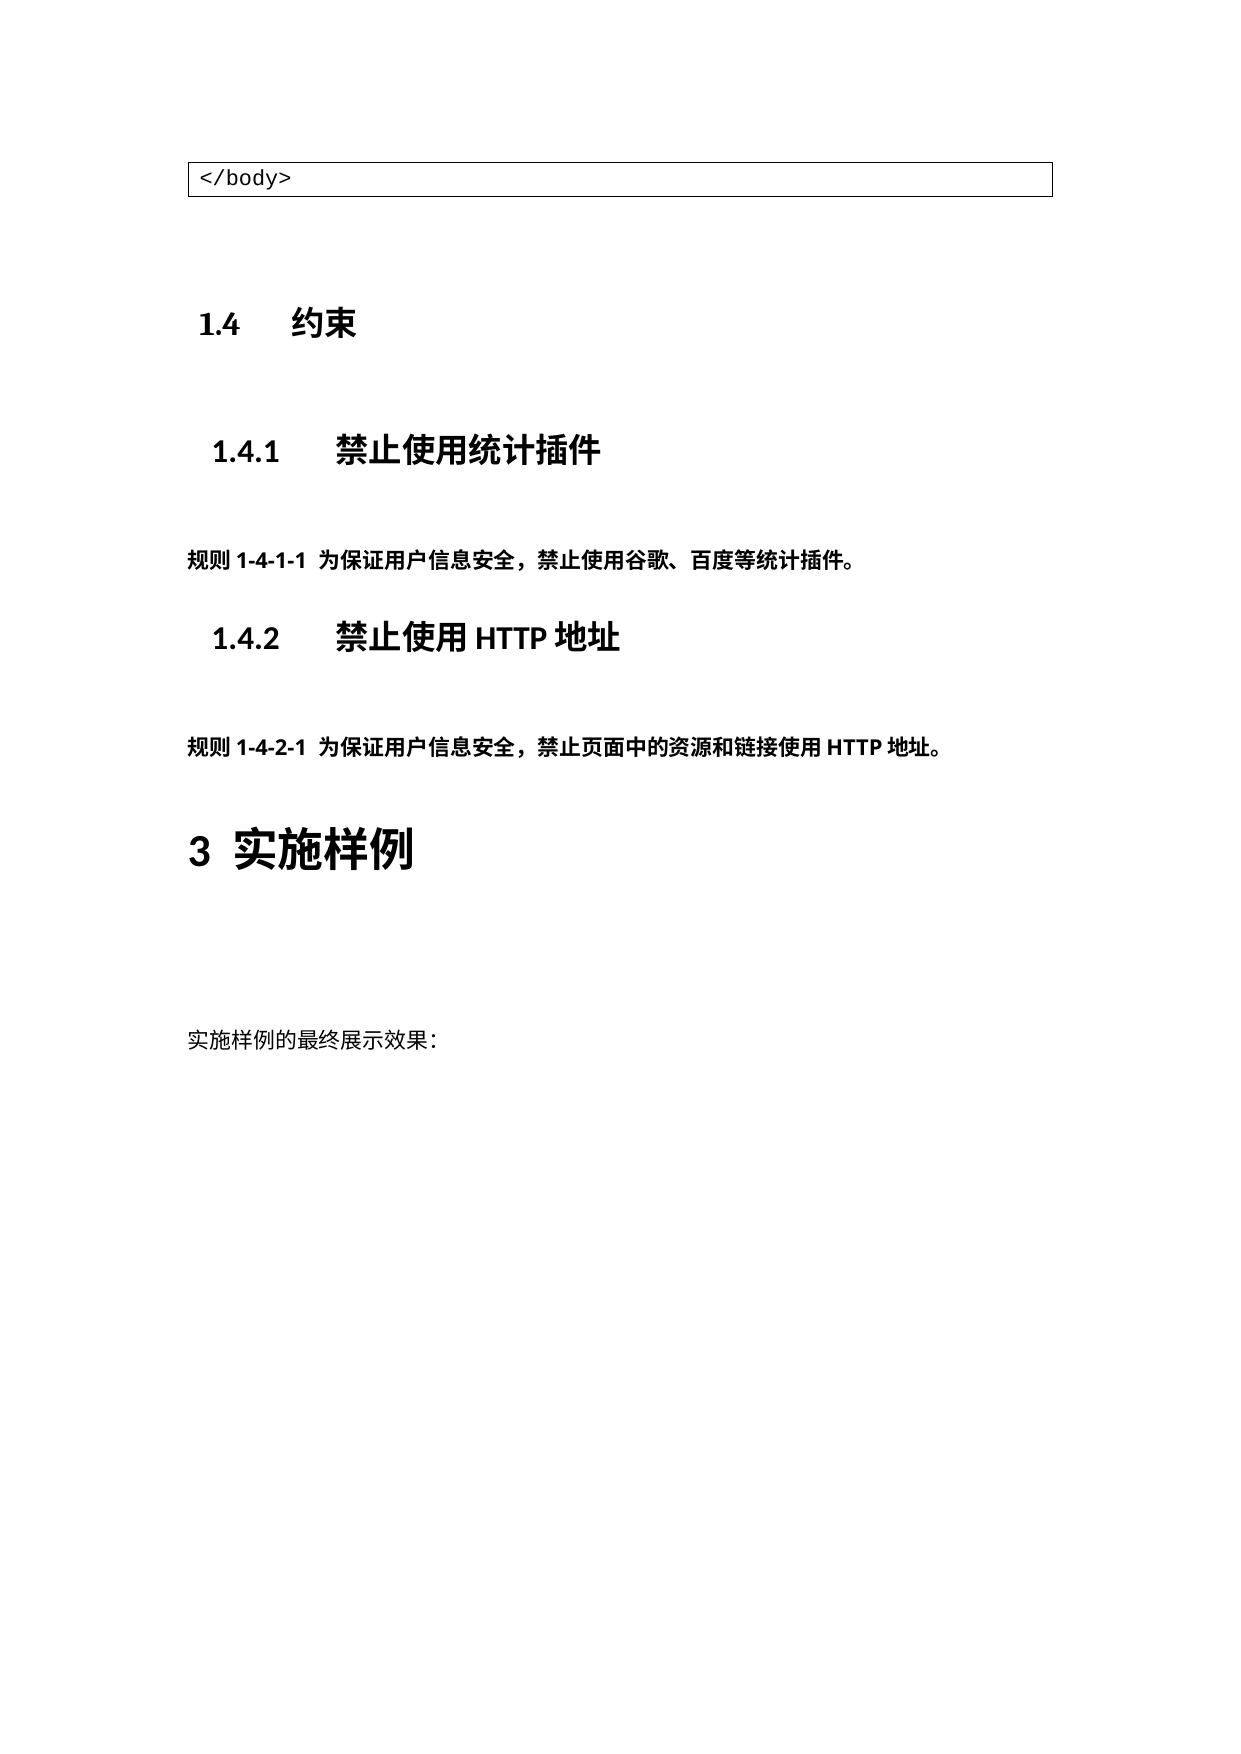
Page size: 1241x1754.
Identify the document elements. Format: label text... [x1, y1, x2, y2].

text 规则1-4-1-1 为保证用户信息安全，禁止使用谷歌、百度等统计插件。 [187, 543, 1053, 576]
subtitle 约束 [199, 289, 1053, 354]
subtitle 实施样例 [187, 798, 1053, 895]
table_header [189, 163, 1052, 196]
text 规则1-4-2-1 为保证用户信息安全，禁止页面中的资源和链接使用HTTP地址。 [187, 730, 1053, 762]
subtitle 禁止使用HTTP地址 [211, 603, 1053, 668]
subtitle 禁止使用统计插件 [211, 416, 1053, 481]
text 实施样例的最终展示效果： [187, 1023, 1053, 1056]
